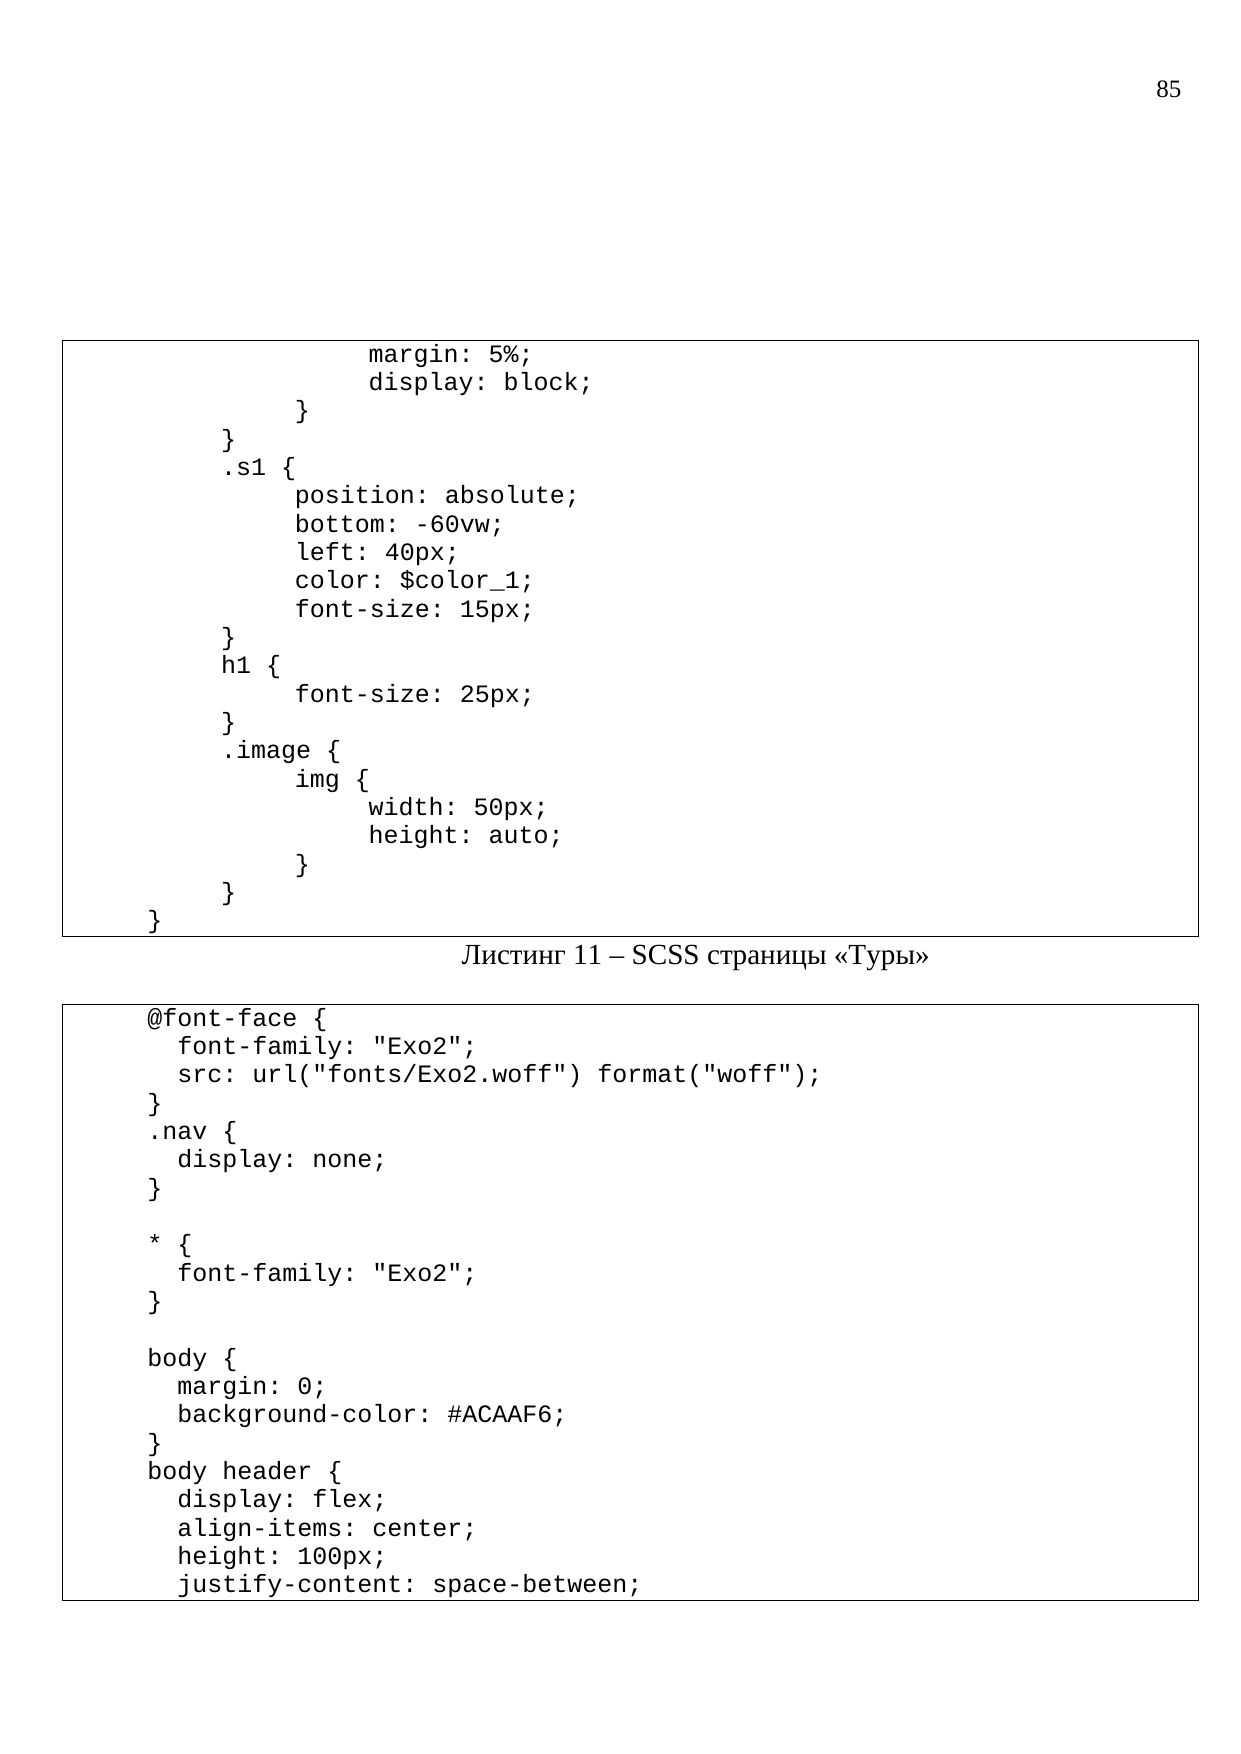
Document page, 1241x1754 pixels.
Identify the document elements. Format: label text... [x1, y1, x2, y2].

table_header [63, 341, 1198, 936]
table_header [63, 1005, 1198, 1600]
text Листинг 11 – SCSS страницы «Туры» [136, 937, 1181, 971]
